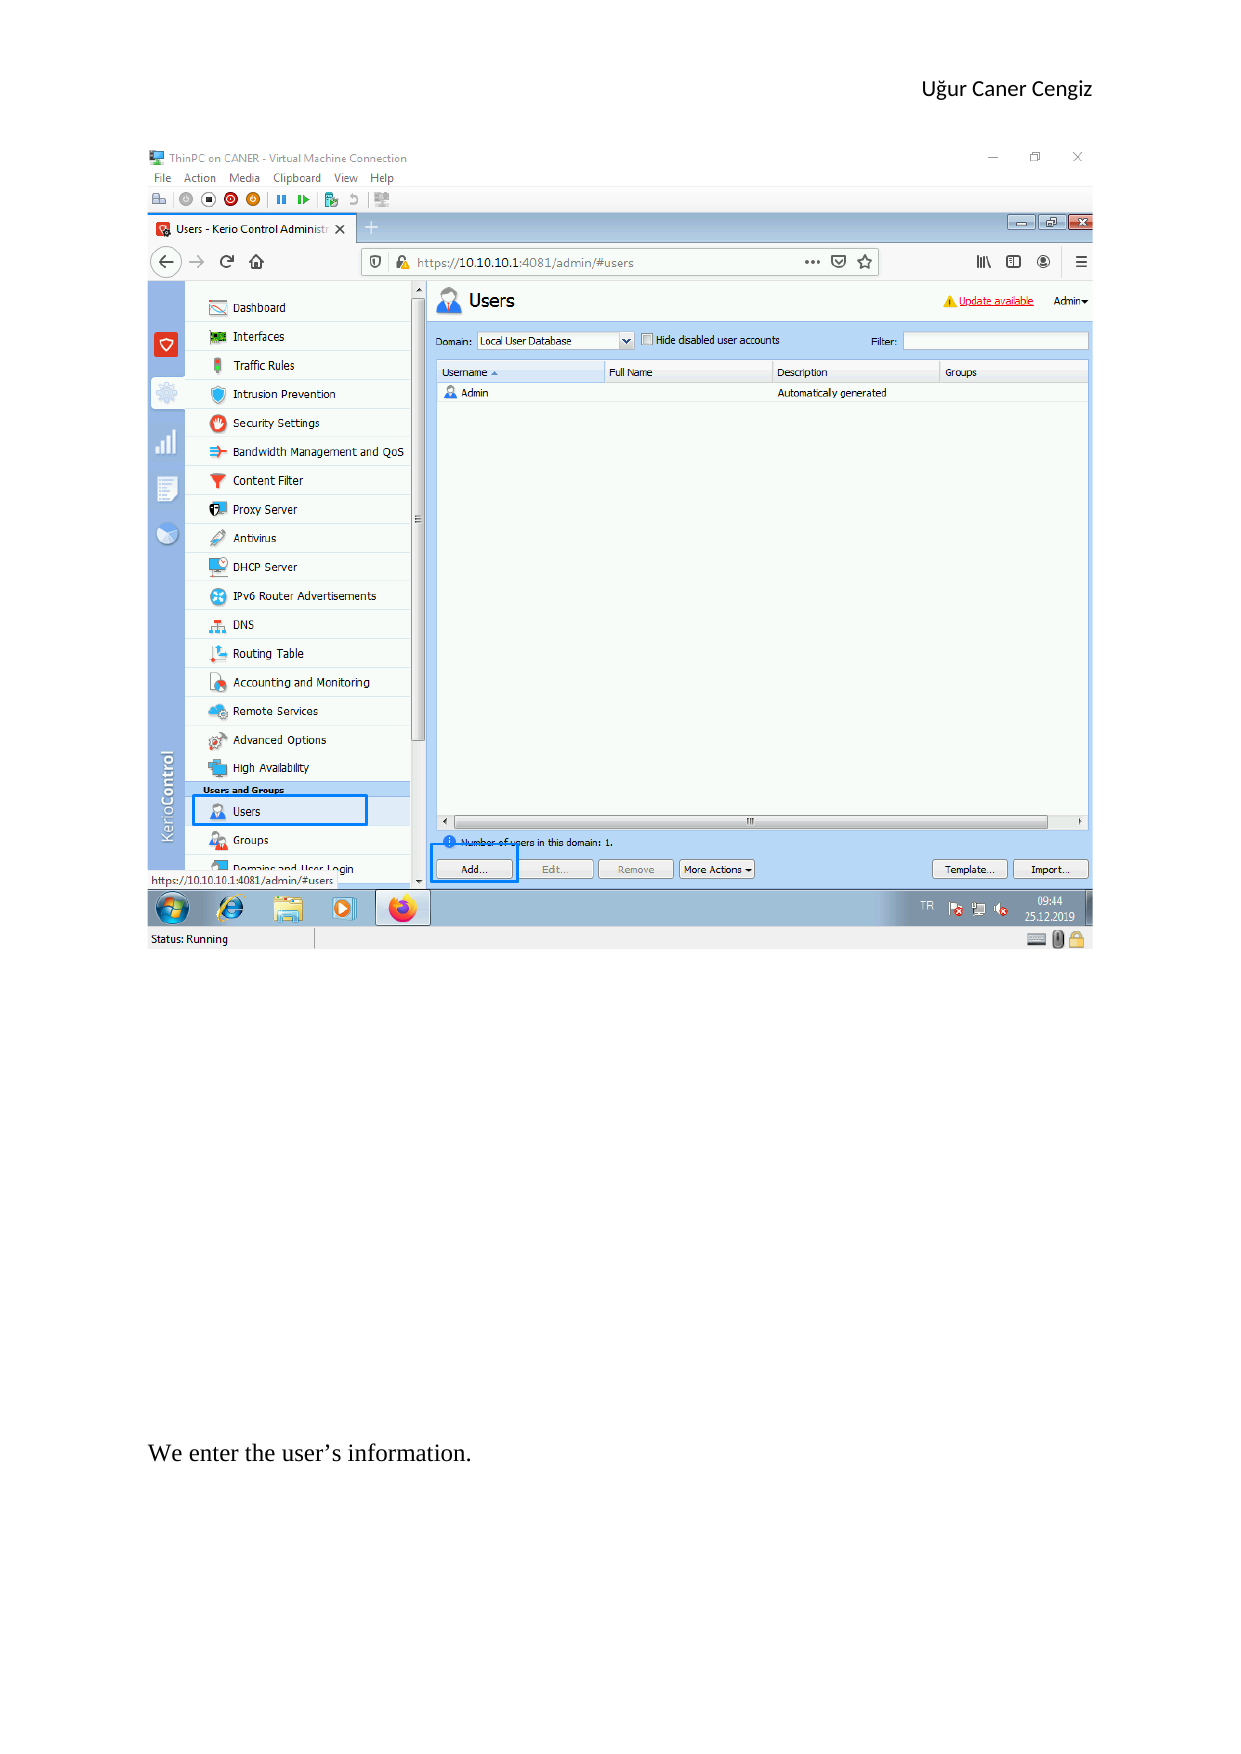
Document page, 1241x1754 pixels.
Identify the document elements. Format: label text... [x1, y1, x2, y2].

picture [147, 147, 1093, 949]
text We enter the user’s information. [148, 1438, 1093, 1467]
